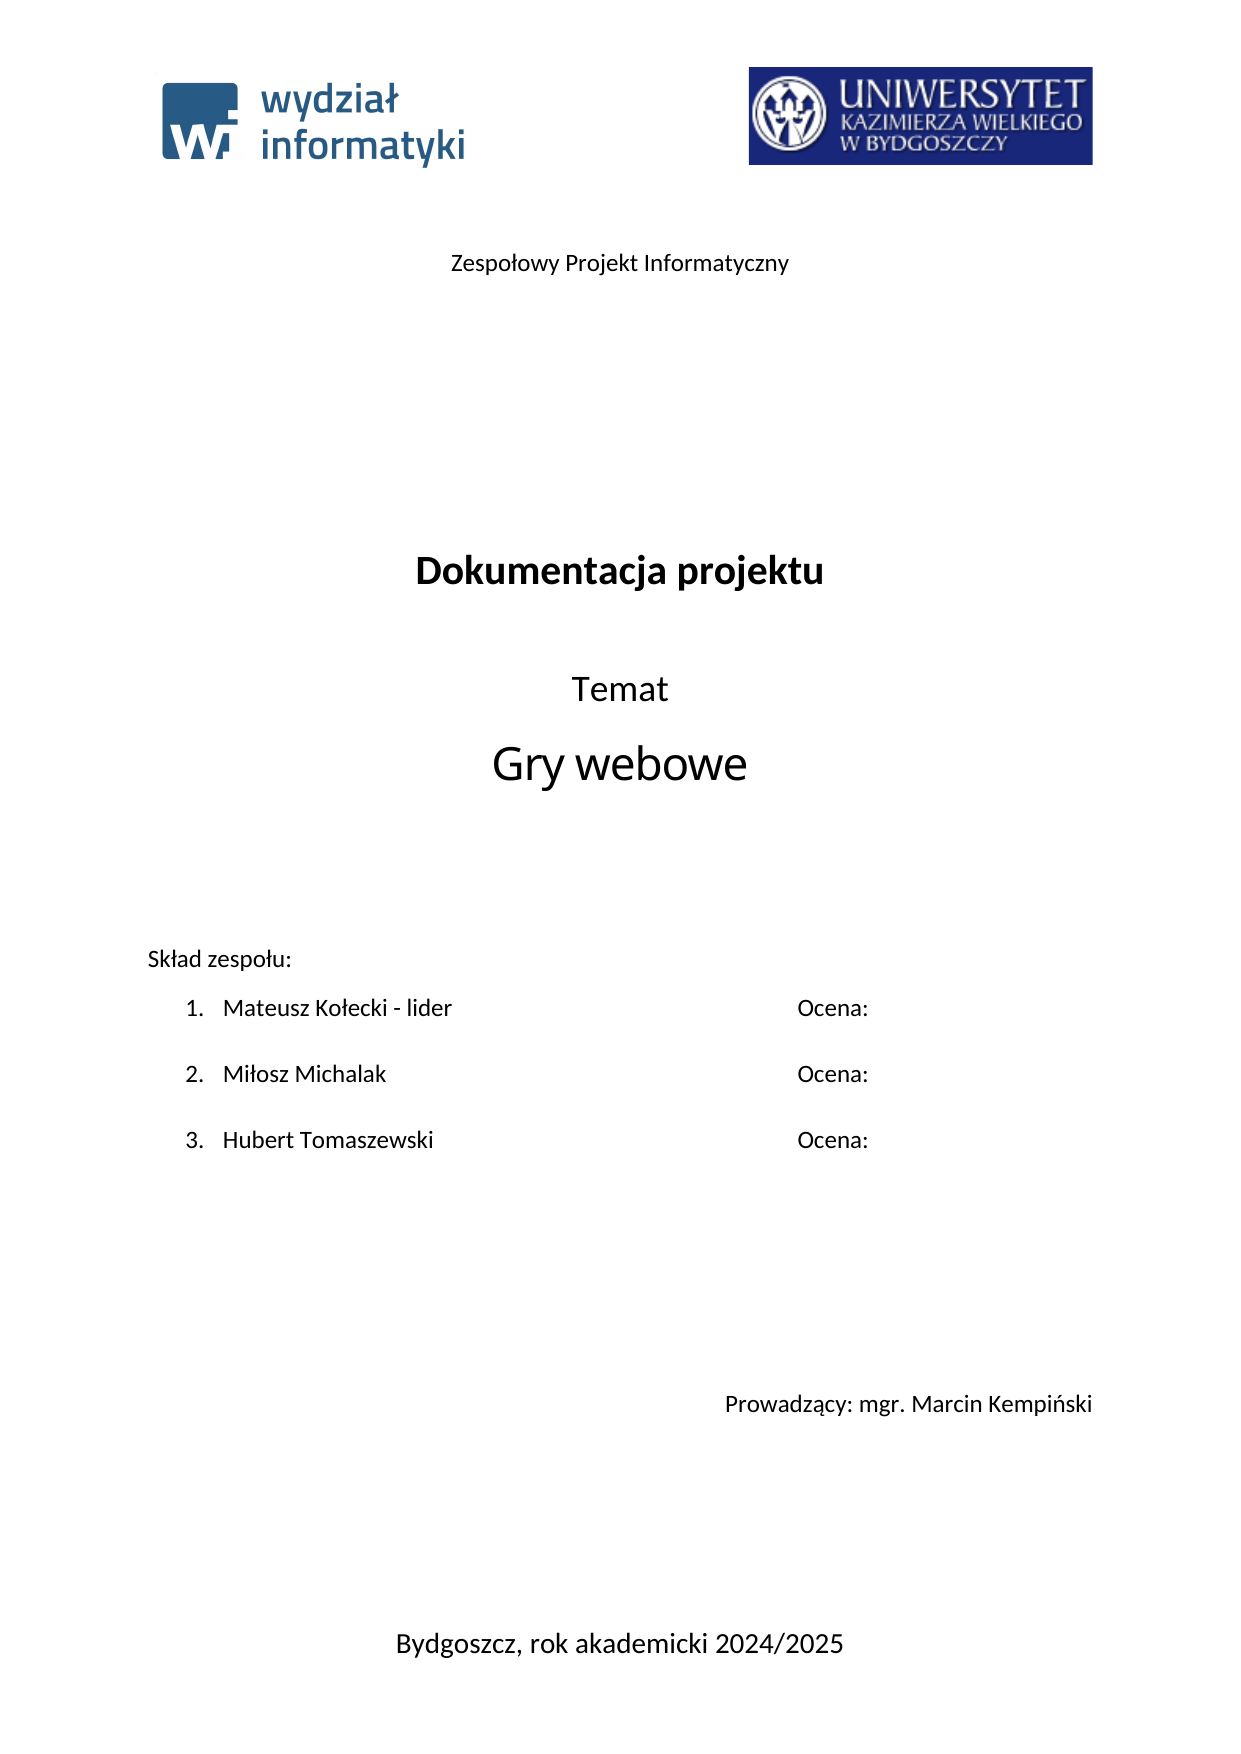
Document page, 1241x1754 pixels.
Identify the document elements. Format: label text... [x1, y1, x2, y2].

picture [147, 67, 483, 181]
text Prowadzący: mgr. Marcin Kempiński [185, 1388, 1093, 1419]
text Dokumentacja projektu [148, 544, 1093, 595]
list Miłosz Michalak Ocena: [185, 1058, 1093, 1089]
list Hubert Tomaszewski Ocena: [185, 1124, 1093, 1154]
title Gry webowe [148, 732, 1093, 794]
text Zespołowy Projekt Informatyczny [148, 247, 1093, 277]
text Temat [148, 665, 1093, 711]
picture [748, 67, 1093, 165]
text Skład zespołu: [148, 943, 1093, 973]
list Mateusz Kołecki - lider Ocena: [185, 992, 1093, 1023]
